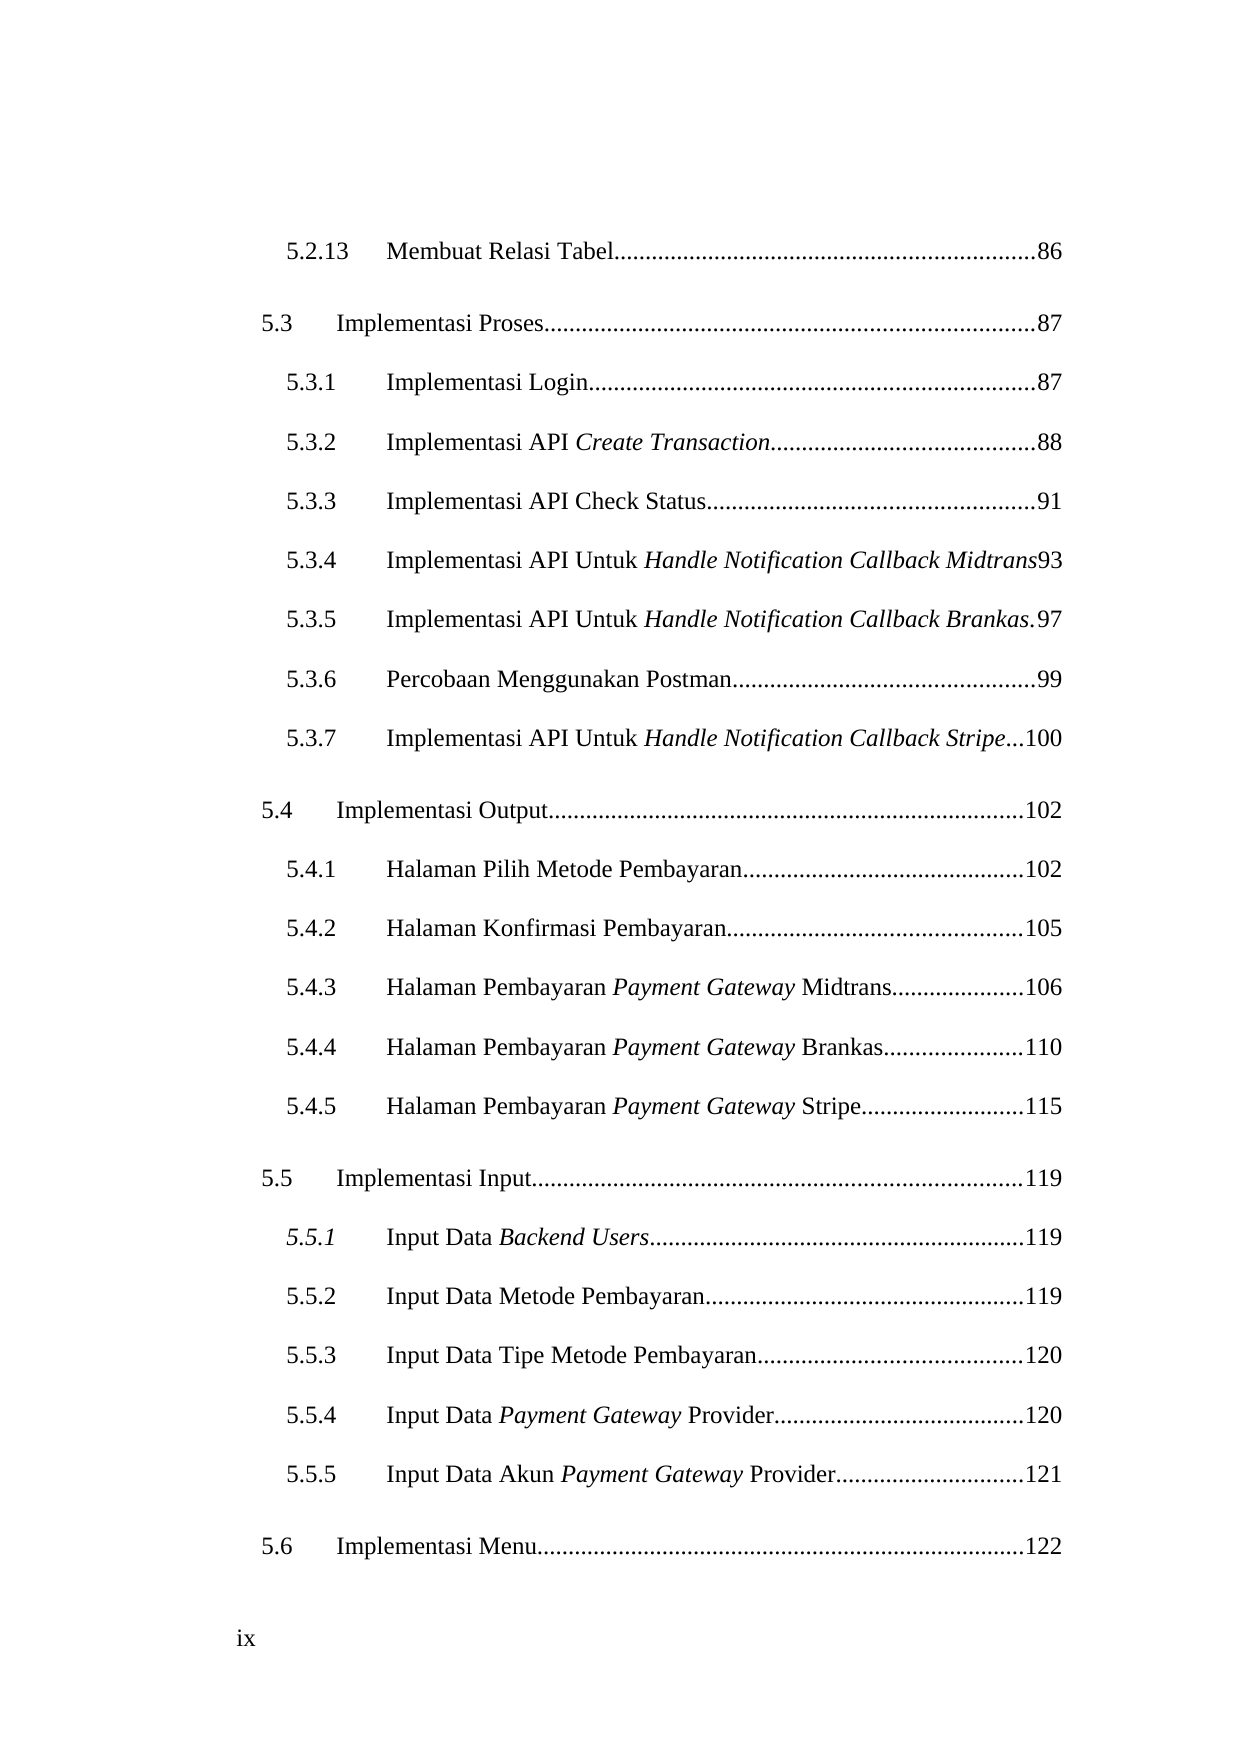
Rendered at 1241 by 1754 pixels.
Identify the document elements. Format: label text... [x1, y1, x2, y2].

text 5.5.5 Input Data Akun Payment Gateway Provider 121 [286, 1459, 1063, 1488]
text 5.3.5 Implementasi API Untuk Handle Notification Callback Brankas 97 [286, 604, 1063, 633]
text 5.4.5 Halaman Pembayaran Payment Gateway Stripe 115 [286, 1091, 1063, 1120]
text 5.3.4 Implementasi API Untuk Handle Notification Callback Midtrans 93 [286, 545, 1063, 574]
text 5.5 Implementasi Input 119 [261, 1163, 1063, 1192]
text 5.4.4 Halaman Pembayaran Payment Gateway Brankas 110 [286, 1032, 1063, 1061]
text 5.4.2 Halaman Konfirmasi Pembayaran 105 [286, 913, 1063, 942]
text 5.3.2 Implementasi API Create Transaction 88 [286, 427, 1063, 455]
text 5.6 Implementasi Menu 122 [261, 1531, 1063, 1560]
text 5.4 Implementasi Output 102 [261, 795, 1063, 823]
text 5.3.1 Implementasi Login 87 [286, 367, 1063, 396]
text 5.2.13 Membuat Relasi Tabel 86 [286, 236, 1063, 265]
text 5.5.4 Input Data Payment Gateway Provider 120 [286, 1400, 1063, 1429]
text 5.3 Implementasi Proses 87 [261, 308, 1063, 337]
text 5.5.2 Input Data Metode Pembayaran 119 [286, 1281, 1063, 1310]
text 5.4.1 Halaman Pilih Metode Pembayaran 102 [286, 854, 1063, 883]
text 5.5.1 Input Data Backend Users 119 [286, 1222, 1063, 1251]
text 5.3.6 Percobaan Menggunakan Postman 99 [286, 664, 1063, 692]
text 5.4.3 Halaman Pembayaran Payment Gateway Midtrans 106 [286, 972, 1063, 1001]
text 5.5.3 Input Data Tipe Metode Pembayaran 120 [286, 1341, 1063, 1369]
text 5.3.3 Implementasi API Check Status 91 [286, 486, 1063, 514]
text 5.3.7 Implementasi API Untuk Handle Notification Callback Stripe 100 [286, 723, 1063, 752]
